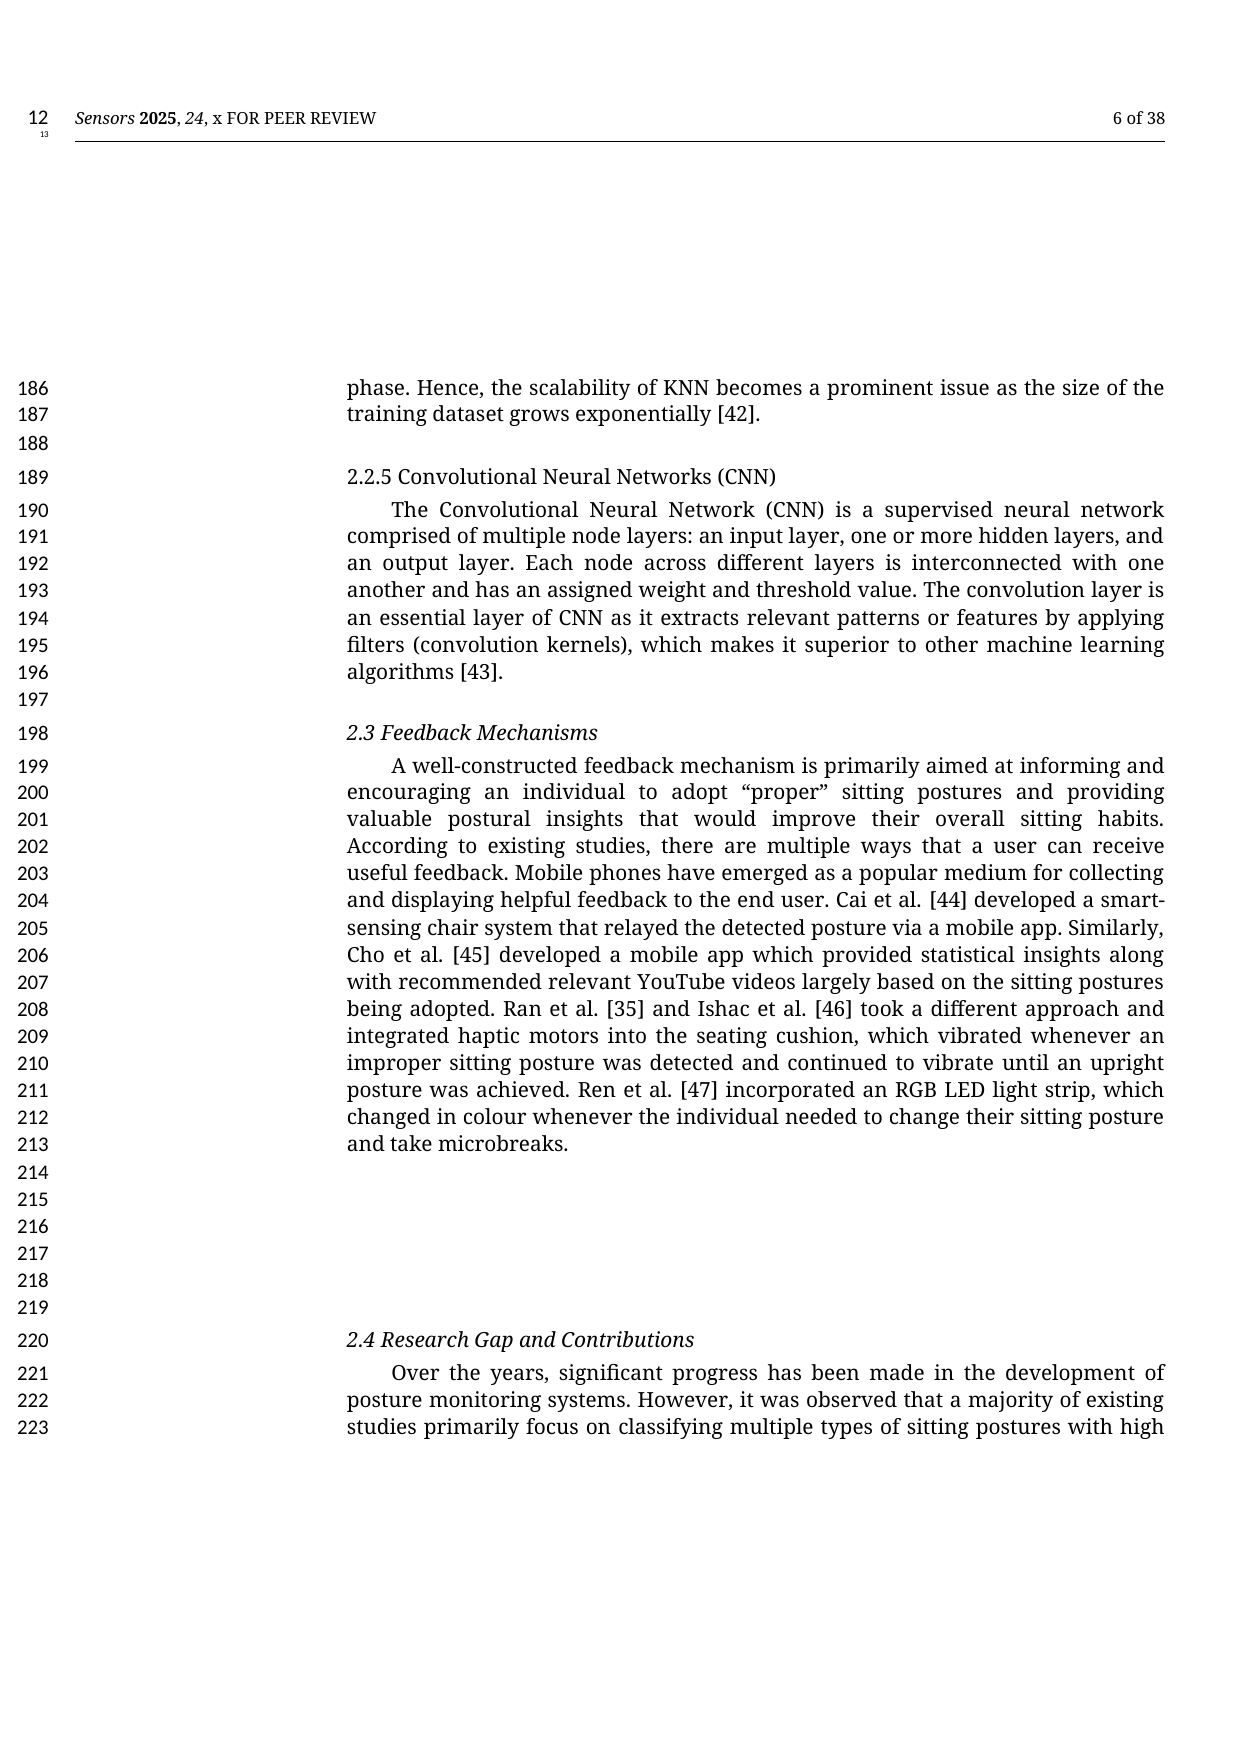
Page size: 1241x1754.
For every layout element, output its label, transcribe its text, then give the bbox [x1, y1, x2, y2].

text The Convolutional Neural Network (CNN) is a supervised neural network comprised of multiple node layers: an input layer, one or more hidden layers, and an output layer. Each node across different layers is interconnected with one another and has an assigned weight and threshold value. The convolution layer is an essential layer of CNN as it extracts relevant patterns or features by applying filters (convolution kernels), which makes it superior to other machine learning algorithms [43]. [347, 496, 1165, 685]
subtitle 2.4 Research Gap and Contributions [347, 1326, 1165, 1353]
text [347, 374, 1165, 428]
text A well-constructed feedback mechanism is primarily aimed at informing and encouraging an individual to adopt “proper” sitting postures and providing valuable postural insights that would improve their overall sitting habits. According to existing studies, there are multiple ways that a user can receive useful feedback. Mobile phones have emerged as a popular medium for collecting and displaying helpful feedback to the end user. Cai et al. [44] developed a smart-sensing chair system that relayed the detected posture via a mobile app. Similarly, Cho et al. [45] developed a mobile app which provided statistical insights along with recommended relevant YouTube videos largely based on the sitting postures being adopted. Ran et al. [35] and Ishac et al. [46] took a different approach and integrated haptic motors into the seating cushion, which vibrated whenever an improper sitting posture was detected and continued to vibrate until an upright posture was achieved. Ren et al. [47] incorporated an RGB LED light strip, which changed in colour whenever the individual needed to change their sitting posture and take microbreaks. [347, 752, 1165, 1158]
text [347, 1359, 1165, 1440]
subtitle 2.2.5 Convolutional Neural Networks (CNN) [347, 462, 1165, 489]
subtitle 2.3 Feedback Mechanisms [347, 718, 1165, 745]
